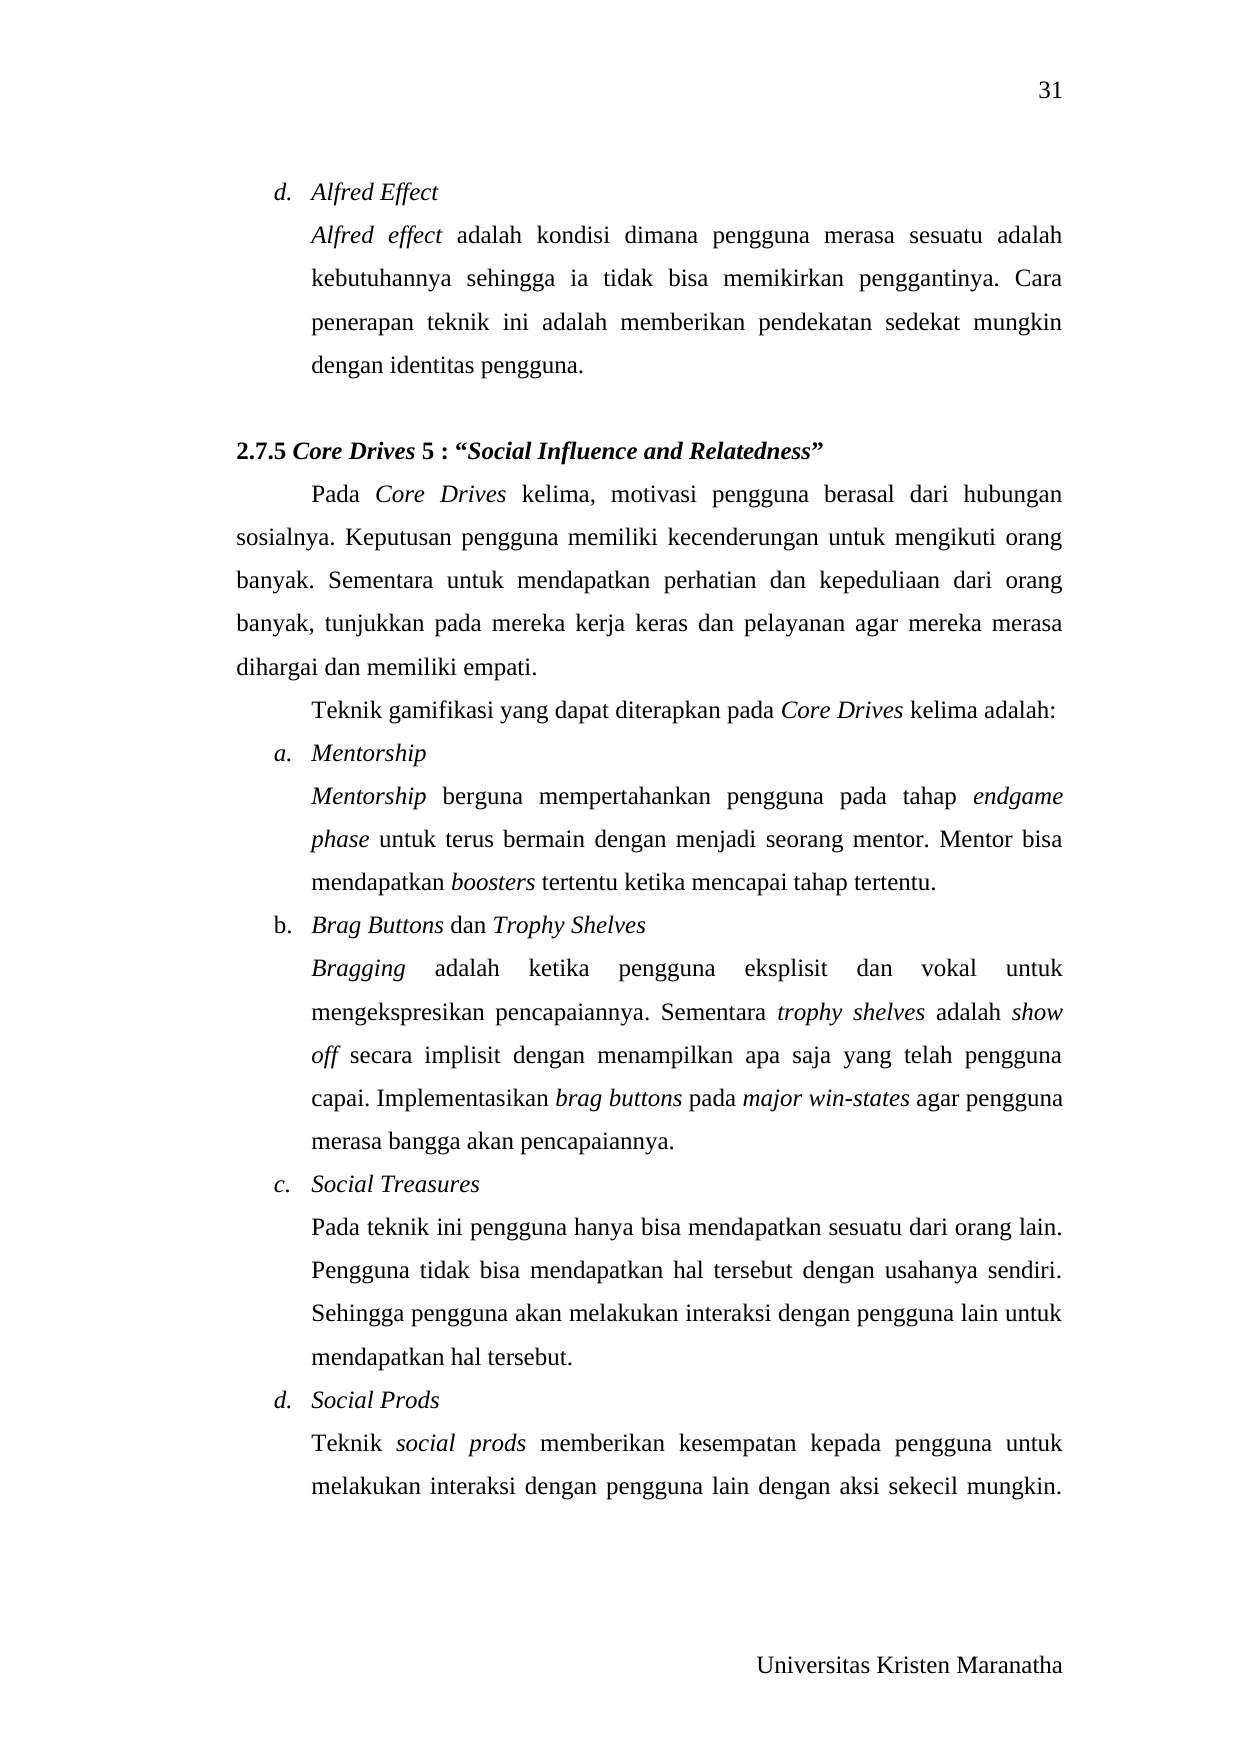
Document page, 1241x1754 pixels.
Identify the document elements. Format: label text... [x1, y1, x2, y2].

subtitle Alfred Effect [274, 177, 1063, 206]
text Mentorship berguna mempertahankan pengguna pada tahap endgame phase untuk terus bermain dengan menjadi seorang mentor. Mentor bisa mendapatkan boosters tertentu ketika mencapai tahap tertentu. [311, 781, 1063, 896]
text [311, 1428, 1063, 1500]
subtitle Social Treasures [274, 1169, 1063, 1198]
subtitle Mentorship [274, 738, 1063, 767]
subtitle Social Prods [274, 1385, 1063, 1413]
text Alfred effect adalah kondisi dimana pengguna merasa sesuatu adalah kebutuhannya sehingga ia tidak bisa memikirkan penggantinya. Cara penerapan teknik ini adalah memberikan pendekatan sedekat mungkin dengan identitas pengguna. [311, 220, 1063, 378]
text Pada teknik ini pengguna hanya bisa mendapatkan sesuatu dari orang lain. Pengguna tidak bisa mendapatkan hal tersebut dengan usahanya sendiri. Sehingga pengguna akan melakukan interaksi dengan pengguna lain untuk mendapatkan hal tersebut. [311, 1212, 1063, 1370]
subtitle Core Drives 5 : “Social Influence and Relatedness” [236, 436, 1063, 465]
text Bragging adalah ketika pengguna eksplisit dan vokal untuk mengekspresikan pencapaiannya. Sementara trophy shelves adalah show off secara implisit dengan menampilkan apa saja yang telah pengguna capai. Implementasikan brag buttons pada major win-states agar pengguna merasa bangga akan pencapaiannya. [311, 953, 1063, 1155]
subtitle Brag Buttons dan Trophy Shelves [274, 910, 1063, 939]
text Pada Core Drives kelima, motivasi pengguna berasal dari hubungan sosialnya. Keputusan pengguna memiliki kecenderungan untuk mengikuti orang banyak. Sementara untuk mendapatkan perhatian dan kepeduliaan dari orang banyak, tunjukkan pada mereka kerja keras dan pelayanan agar mereka merasa dihargai dan memiliki empati. [236, 479, 1063, 680]
text Teknik gamifikasi yang dapat diterapkan pada Core Drives kelima adalah: [236, 695, 1063, 723]
